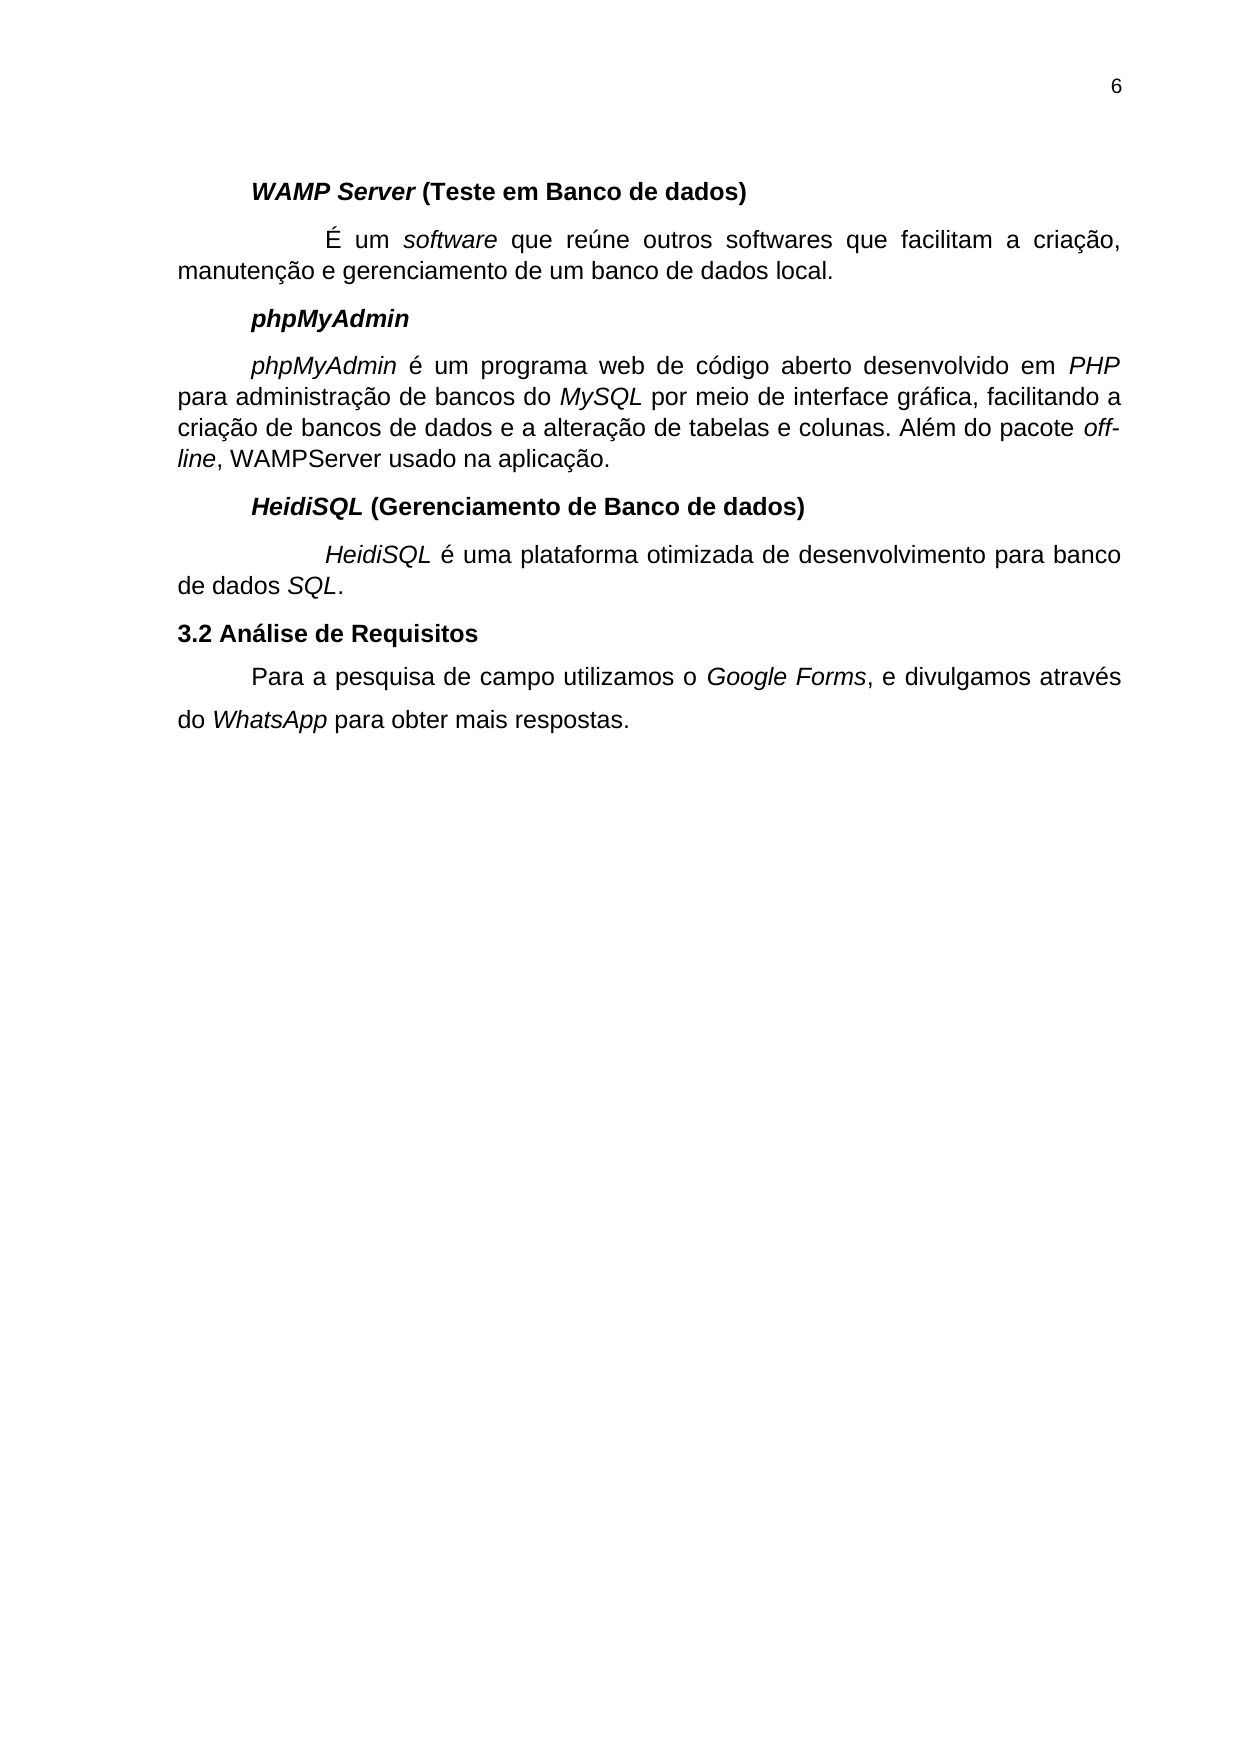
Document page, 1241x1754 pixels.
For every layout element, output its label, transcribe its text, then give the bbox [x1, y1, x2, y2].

text 3.2 Análise de Requisitos [177, 619, 1122, 647]
text HeidiSQL (Gerenciamento de Banco de dados) [177, 492, 1122, 521]
text phpMyAdmin é um programa web de código aberto desenvolvido em PHP para administração de bancos do MySQL por meio de interface gráfica, facilitando a criação de bancos de dados e a alteração de tabelas e colunas. Além do pacote off-line, WAMPServer usado na aplicação. [177, 351, 1122, 473]
text É um software que reúne outros softwares que facilitam a criação, manutenção e gerenciamento de um banco de dados local. [177, 225, 1122, 285]
text WAMP Server (Teste em Banco de dados) [177, 177, 1122, 206]
text phpMyAdmin [177, 304, 1122, 332]
text Para a pesquisa de campo utilizamos o Google Forms, e divulgamos através do WhatsApp para obter mais respostas. [177, 662, 1122, 734]
text HeidiSQL é uma plataforma otimizada de desenvolvimento para banco de dados SQL. [177, 540, 1122, 600]
